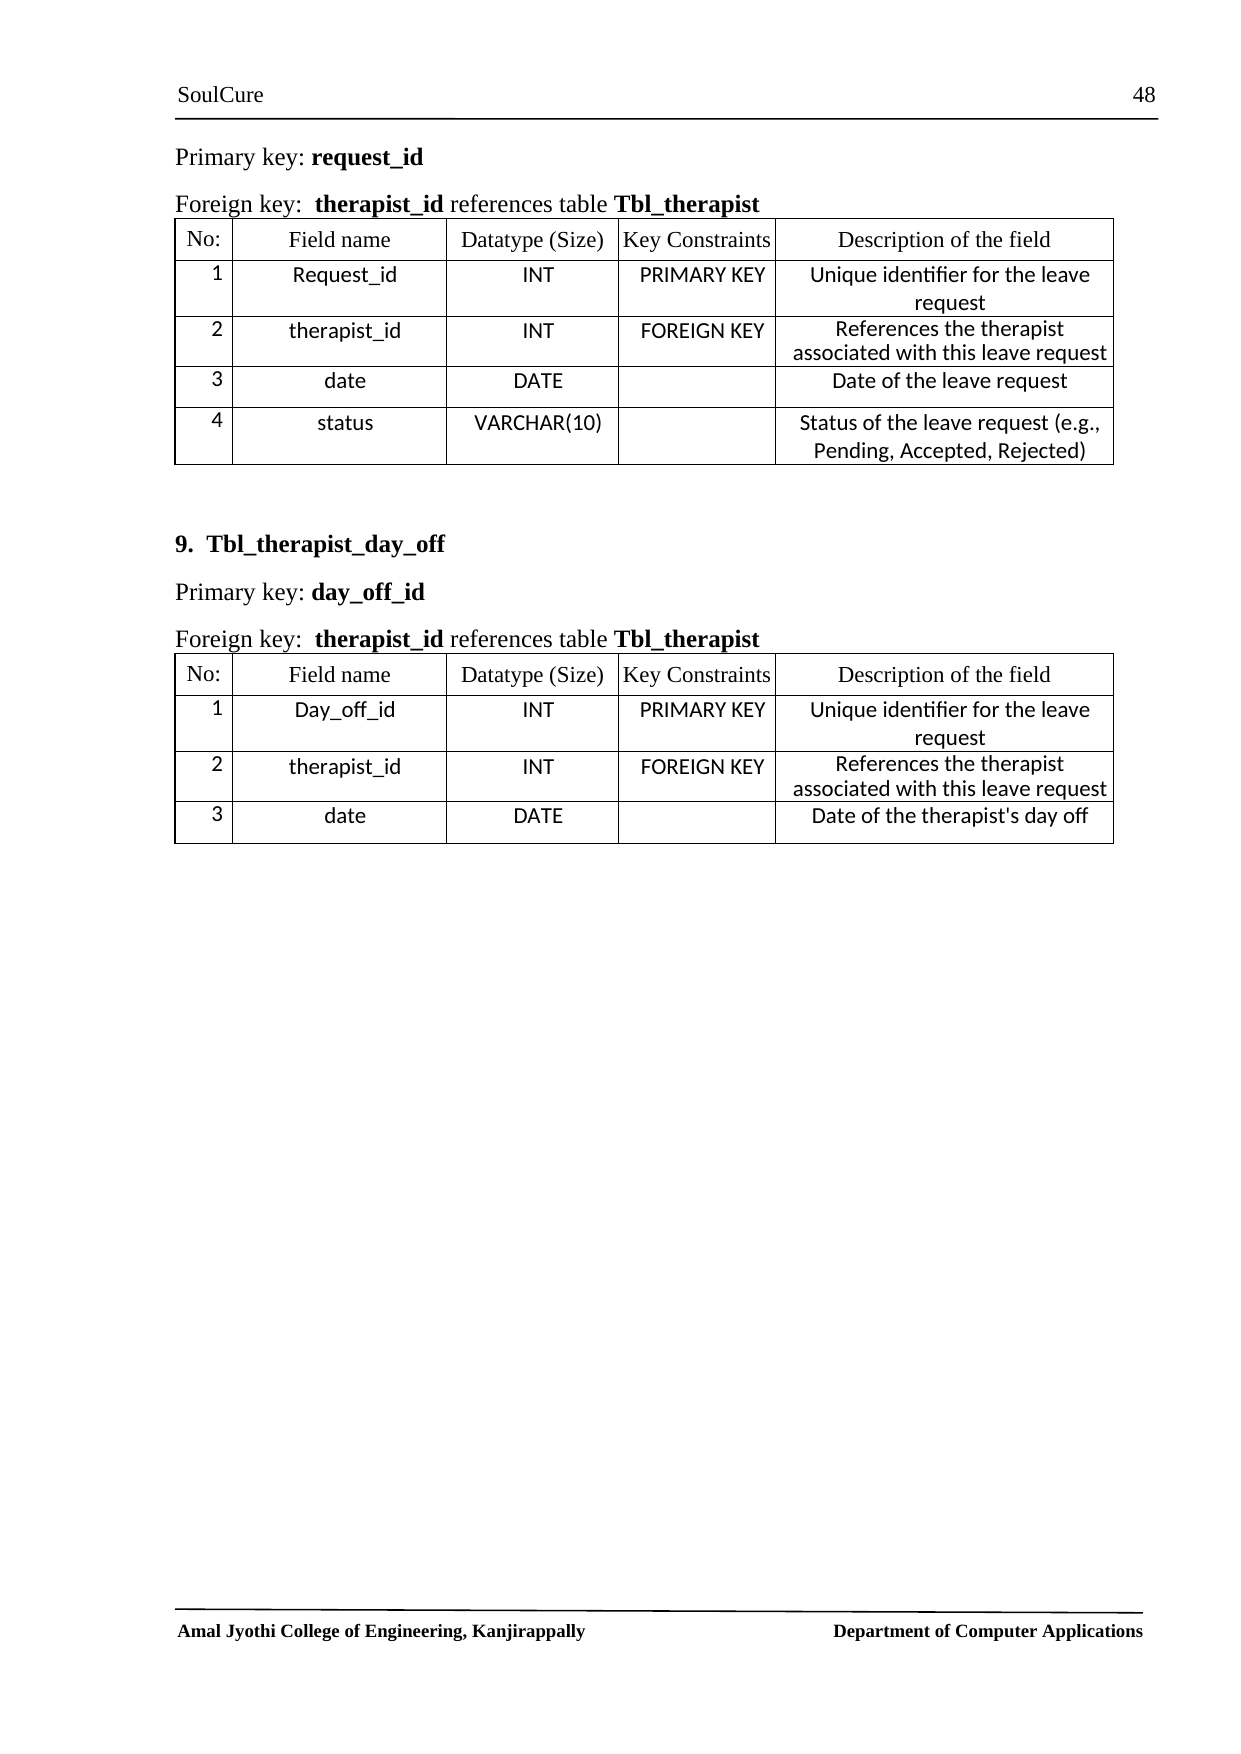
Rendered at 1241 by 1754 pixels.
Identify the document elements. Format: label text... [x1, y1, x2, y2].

table_header Key Constraints [619, 219, 775, 259]
table_header Description of the field [776, 654, 1113, 695]
table_header No: [176, 219, 232, 259]
table_cell References the therapist associated with this leave request [776, 752, 1113, 801]
table_cell Request_id [233, 261, 446, 316]
table_cell therapist_id [233, 317, 446, 366]
table_cell therapist_id [233, 752, 446, 801]
table_cell INT [447, 696, 618, 751]
table_cell INT [447, 317, 618, 366]
table_cell status [233, 408, 446, 463]
table_cell FOREIGN KEY [619, 317, 775, 366]
table_cell 4 [176, 408, 232, 463]
table_cell Date of the therapist's day off [776, 802, 1113, 842]
table_header Datatype (Size) [447, 654, 618, 695]
table_header Field name [233, 219, 446, 259]
table_cell 1 [176, 261, 232, 316]
text Foreign key: therapist_id references table Tbl_therapist [175, 624, 1162, 653]
table_cell Unique identifier for the leave request [776, 696, 1113, 751]
table_cell Date of the leave request [776, 367, 1113, 407]
table_cell date [233, 367, 446, 407]
table_cell Unique identifier for the leave request [776, 261, 1113, 316]
table_cell date [233, 802, 446, 842]
table_cell [619, 408, 775, 463]
table_cell 2 [176, 752, 232, 801]
table_header No: [176, 654, 232, 695]
table_header Datatype (Size) [447, 219, 618, 259]
table_cell DATE [447, 367, 618, 407]
table_cell Status of the leave request (e.g., Pending, Accepted, Rejected) [776, 408, 1113, 463]
table_cell 3 [176, 802, 232, 842]
table_cell PRIMARY KEY [619, 696, 775, 751]
table_cell Day_off_id [233, 696, 446, 751]
table_header Field name [233, 654, 446, 695]
table_cell References the therapist associated with this leave request [776, 317, 1113, 366]
text Primary key: day_off_id [175, 577, 1162, 606]
table_header Description of the field [776, 219, 1113, 259]
table_cell VARCHAR(10) [447, 408, 618, 463]
text 9. Tbl_therapist_day_off [175, 529, 1162, 558]
table_cell INT [447, 261, 618, 316]
table_cell FOREIGN KEY [619, 752, 775, 801]
table_cell INT [447, 752, 618, 801]
text Primary key: request_id [175, 142, 1162, 170]
table_cell 3 [176, 367, 232, 407]
table_cell [619, 802, 775, 842]
table_cell [619, 367, 775, 407]
table_cell 2 [176, 317, 232, 366]
table_cell PRIMARY KEY [619, 261, 775, 316]
table_cell DATE [447, 802, 618, 842]
table_header Key Constraints [619, 654, 775, 695]
text Foreign key: therapist_id references table Tbl_therapist [175, 189, 1162, 218]
table_cell 1 [176, 696, 232, 751]
